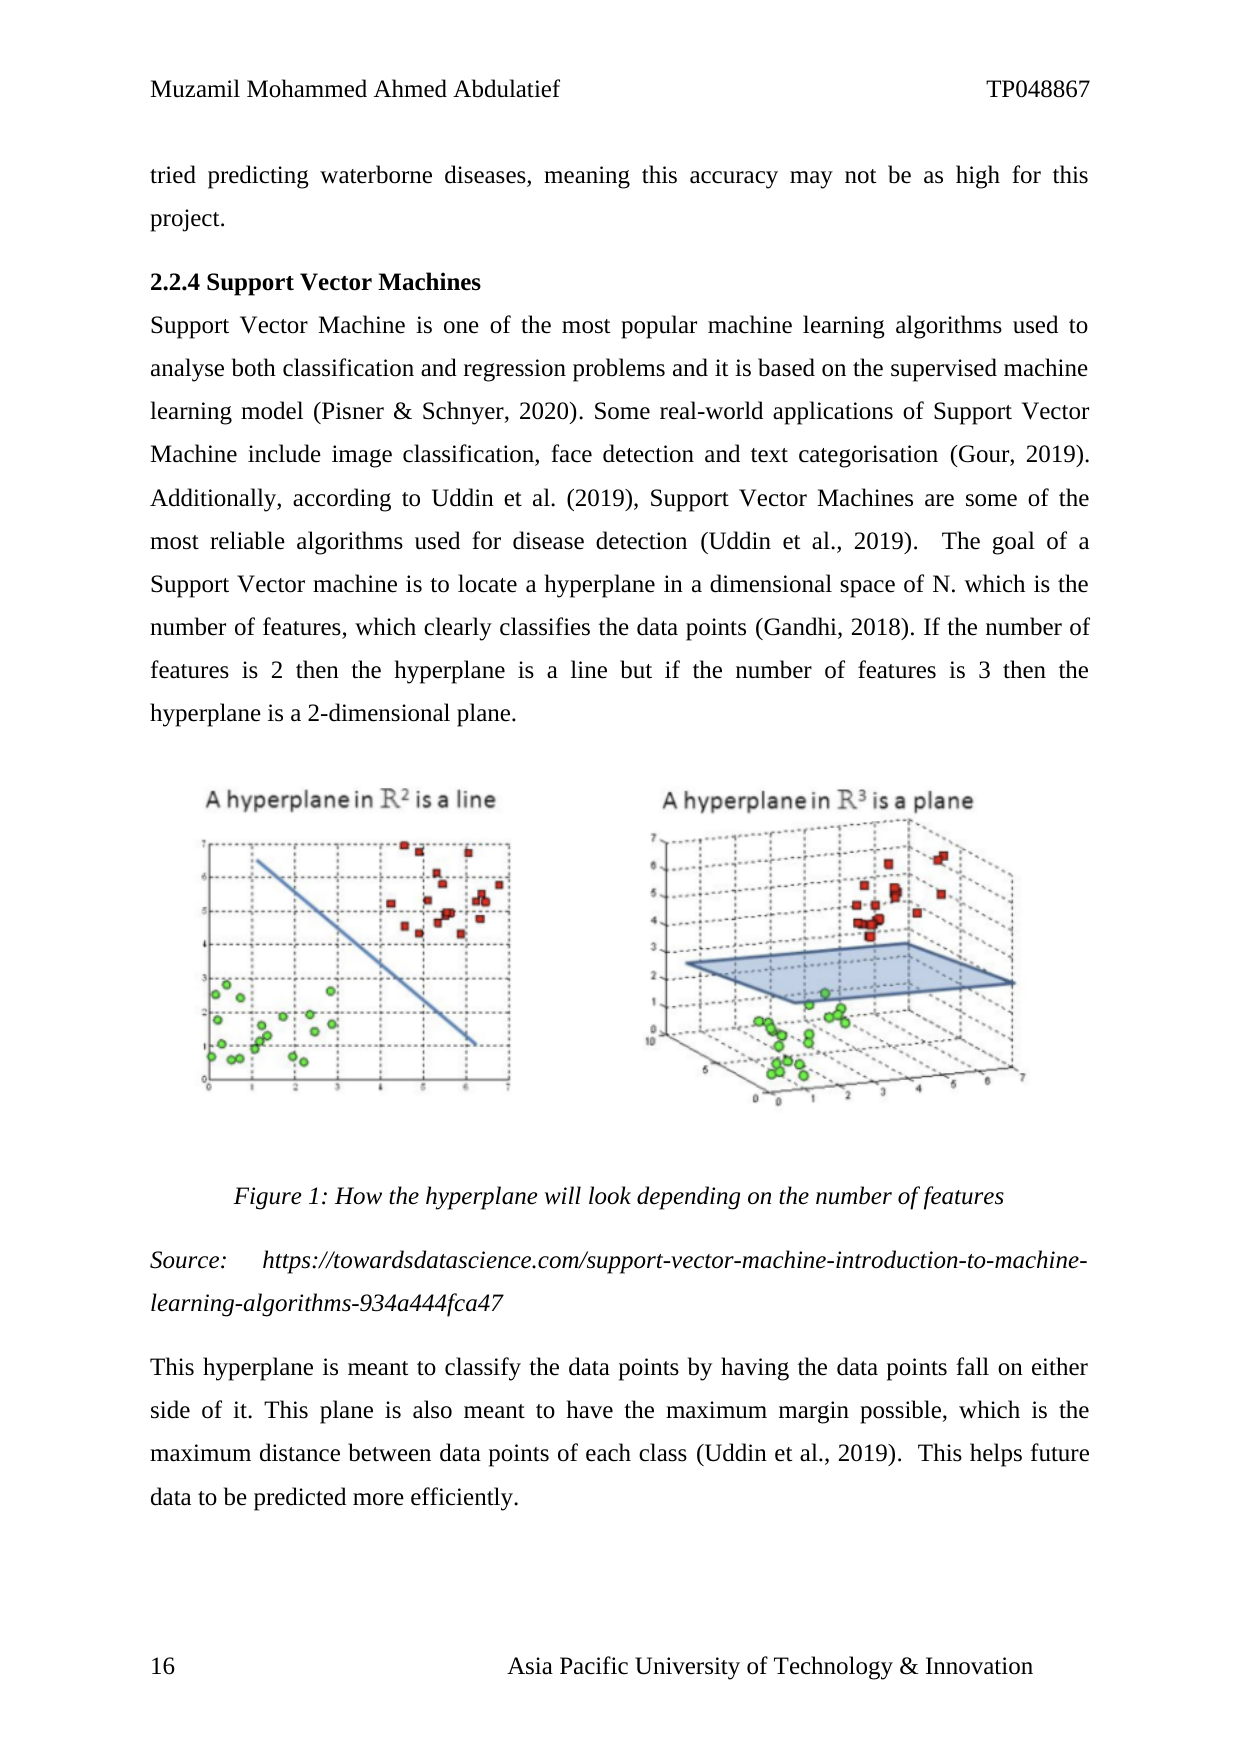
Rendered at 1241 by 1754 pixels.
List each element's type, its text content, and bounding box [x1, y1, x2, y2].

text Source: https://towardsdatascience.com/support-vector-machine-introduction-to-machine-learning-algorithms-934a444fca47 [150, 1245, 1090, 1317]
picture [150, 762, 1091, 1146]
text Support Vector Machine is one of the most popular machine learning algorithms used to analyse both classification and regression problems and it is based on the supervised machine learning model. Some real-world applications of Support Vector Machine include image classification, face detection and text categorisation . Additionally, according to Uddin et al. (2019), Support Vector Machines are some of the most reliable algorithms used for disease detection . The goal of a Support Vector machine is to locate a hyperplane in a dimensional space of N. which is the number of features, which clearly classifies the data points . If the number of features is 2 then the hyperplane is a line but if the number of features is 3 then the hyperplane is a 2-dimensional plane. [150, 310, 1090, 727]
text Figure 1: How the hyperplane will look depending on the number of features [150, 1181, 1090, 1210]
subtitle 2.2.4 Support Vector Machines [150, 267, 1090, 296]
text This hyperplane is meant to classify the data points by having the data points fall on either side of it. This plane is also meant to have the maximum margin possible, which is the maximum distance between data points of each class . This helps future data to be predicted more efficiently. [150, 1352, 1090, 1510]
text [150, 160, 1090, 232]
